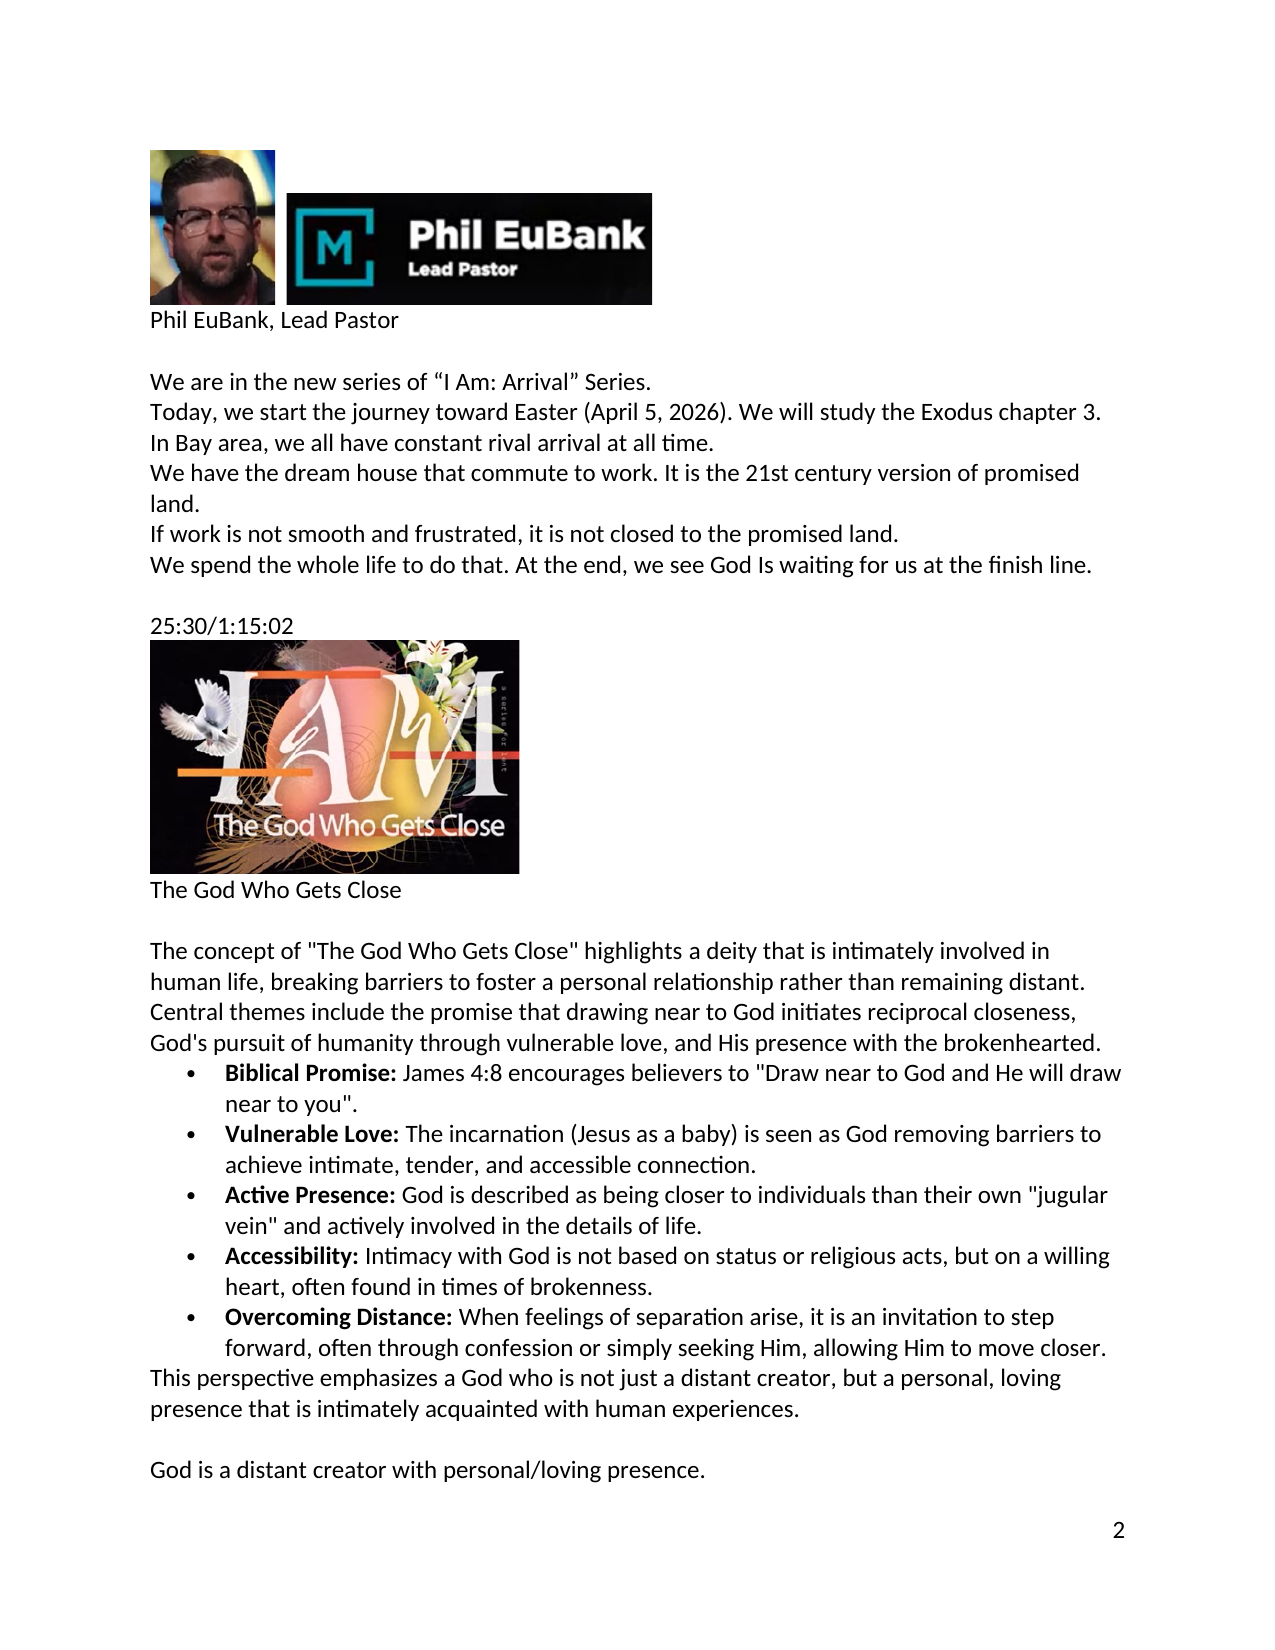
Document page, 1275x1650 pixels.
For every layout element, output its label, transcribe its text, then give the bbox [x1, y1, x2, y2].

text God is a distant creator with personal/loving presence. [150, 1454, 1125, 1484]
picture [150, 150, 276, 305]
picture [150, 640, 520, 874]
text If work is not smooth and frustrated, it is not closed to the promised land. [150, 518, 1125, 549]
list Biblical Promise: James 4:8 encourages believers to "Draw near to God and He will draw near to you". [187, 1057, 1125, 1118]
text This perspective emphasizes a God who is not just a distant creator, but a personal, loving presence that is intimately acquainted with human experiences. [150, 1362, 1125, 1423]
text We are in the new series of “I Am: Arrival” Series. [150, 366, 1125, 396]
text Today, we start the journey toward Easter (April 5, 2026). We will study the Exodus chapter 3. [150, 396, 1125, 427]
picture [286, 193, 653, 305]
list Overcoming Distance: When feelings of separation arise, it is an invitation to step forward, often through confession or simply seeking Him, allowing Him to move closer. [187, 1301, 1125, 1362]
text We spend the whole life to do that. At the end, we see God Is waiting for us at the finish line. [150, 549, 1125, 579]
text The concept of "The God Who Gets Close" highlights a deity that is intimately involved in human life, breaking barriers to foster a personal relationship rather than remaining distant. Central themes include the promise that drawing near to God initiates reciprocal closeness, God's pursuit of humanity through vulnerable love, and His presence with the brokenhearted. [150, 935, 1125, 1057]
text Phil EuBank, Lead Pastor [150, 305, 1125, 335]
list Accessibility: Intimacy with God is not based on status or religious acts, but on a willing heart, often found in times of brokenness. [187, 1240, 1125, 1301]
text In Bay area, we all have constant rival arrival at all time. [150, 427, 1125, 457]
text We have the dream house that commute to work. It is the 21st century version of promised land. [150, 457, 1125, 518]
text 25:30/1:15:02 [150, 610, 1125, 640]
list Active Presence: God is described as being closer to individuals than their own "jugular vein" and actively involved in the details of life. [187, 1179, 1125, 1240]
text The God Who Gets Close [150, 874, 1125, 904]
list Vulnerable Love: The incarnation (Jesus as a baby) is seen as God removing barriers to achieve intimate, tender, and accessible connection. [187, 1118, 1125, 1179]
